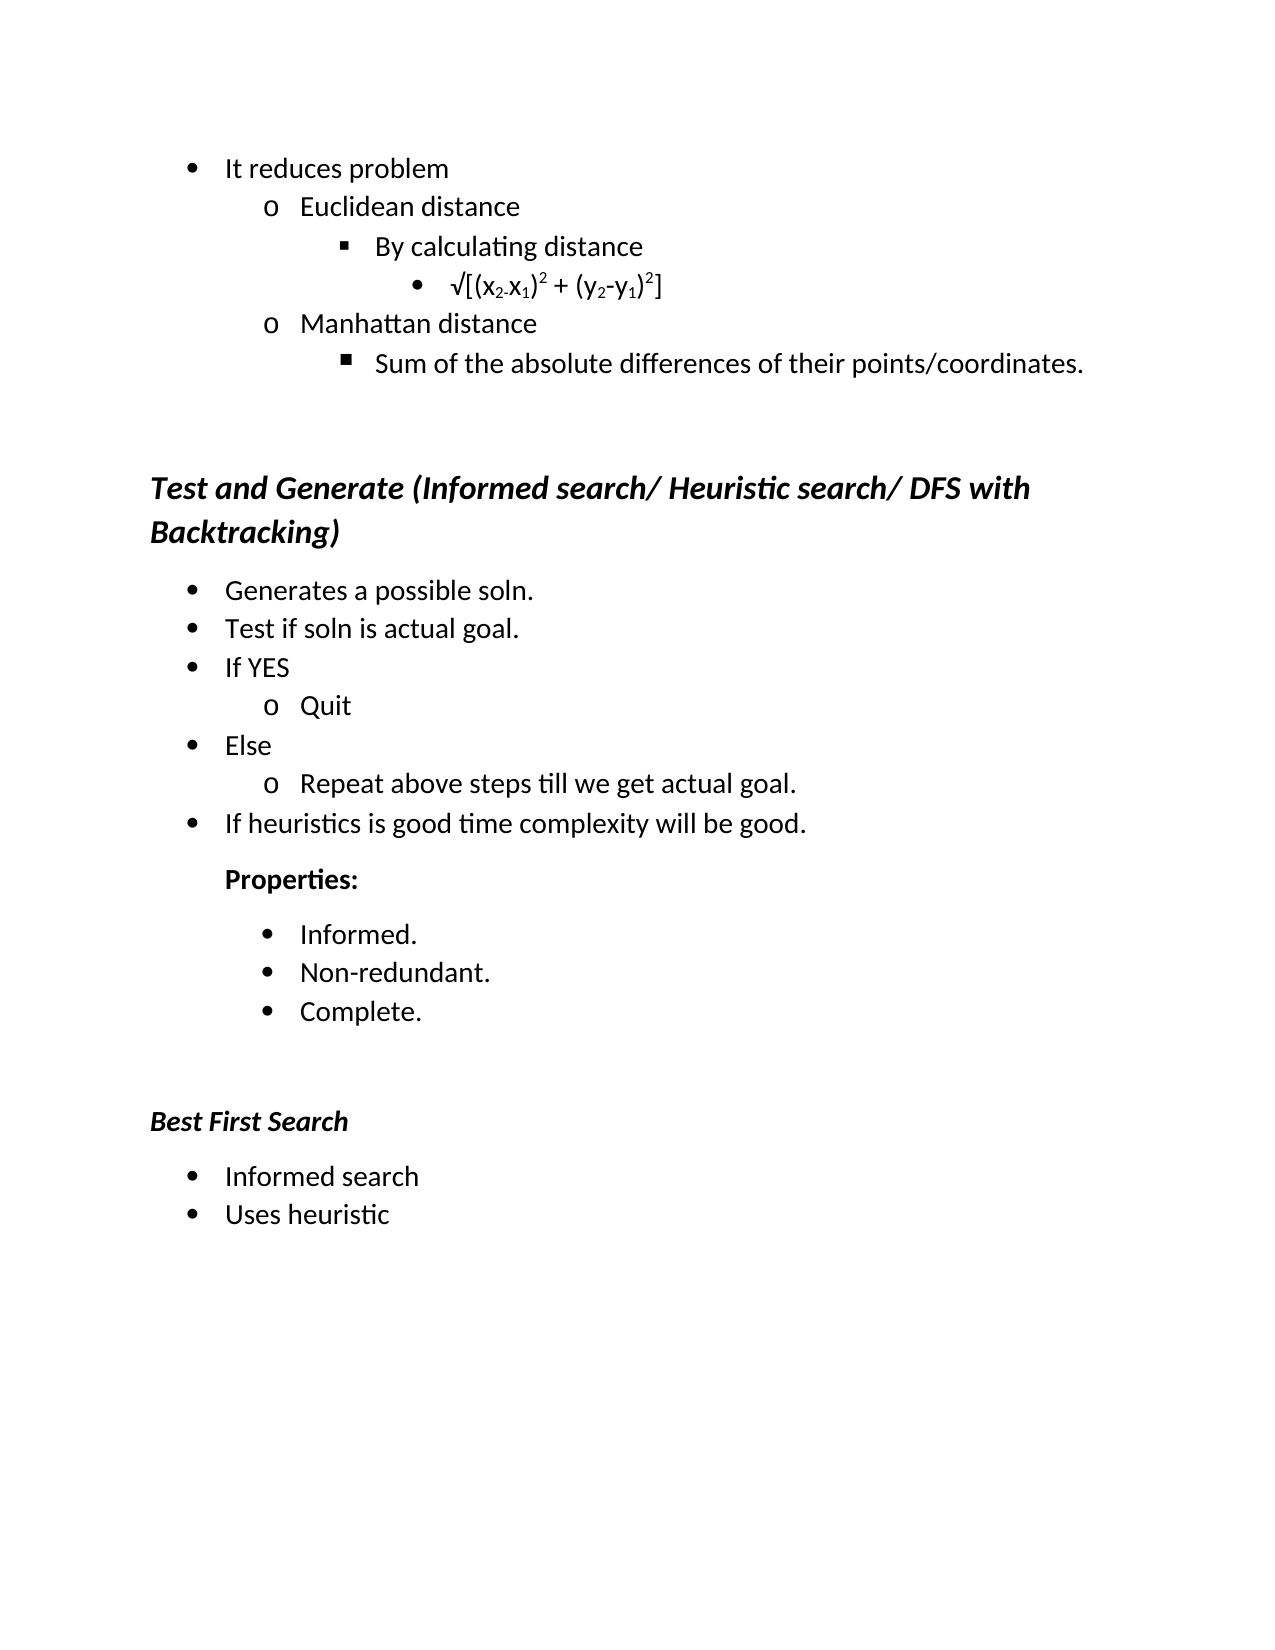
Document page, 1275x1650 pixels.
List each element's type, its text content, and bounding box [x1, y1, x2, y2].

text Properties: [225, 861, 1125, 896]
list Sum of the absolute differences of their points/coordinates. [337, 345, 1125, 382]
list Uses heuristic [187, 1196, 1125, 1232]
list Complete. [262, 993, 1125, 1028]
list Manhattan distance [262, 305, 1125, 342]
list Quit [262, 687, 1125, 724]
list Generates a possible soln. [187, 572, 1125, 607]
list Euclidean distance [262, 188, 1125, 226]
list Else [187, 727, 1125, 763]
list By calculating distance [337, 228, 1125, 264]
list Informed search [187, 1158, 1125, 1194]
list If heuristics is good time complexity will be good. [187, 806, 1125, 841]
list It reduces problem [187, 150, 1125, 186]
list √[(x2-x1)2 + (y2-y1)2] [412, 267, 1125, 302]
list Test if soln is actual goal. [187, 610, 1125, 646]
list Non-redundant. [262, 954, 1125, 990]
list If YES [187, 649, 1125, 684]
text Best First Search [150, 1103, 1125, 1138]
list Informed. [262, 916, 1125, 951]
text Test and Generate (Informed search/ Heuristic search/ DFS with Backtracking) [150, 467, 1125, 552]
list Repeat above steps till we get actual goal. [262, 766, 1125, 803]
